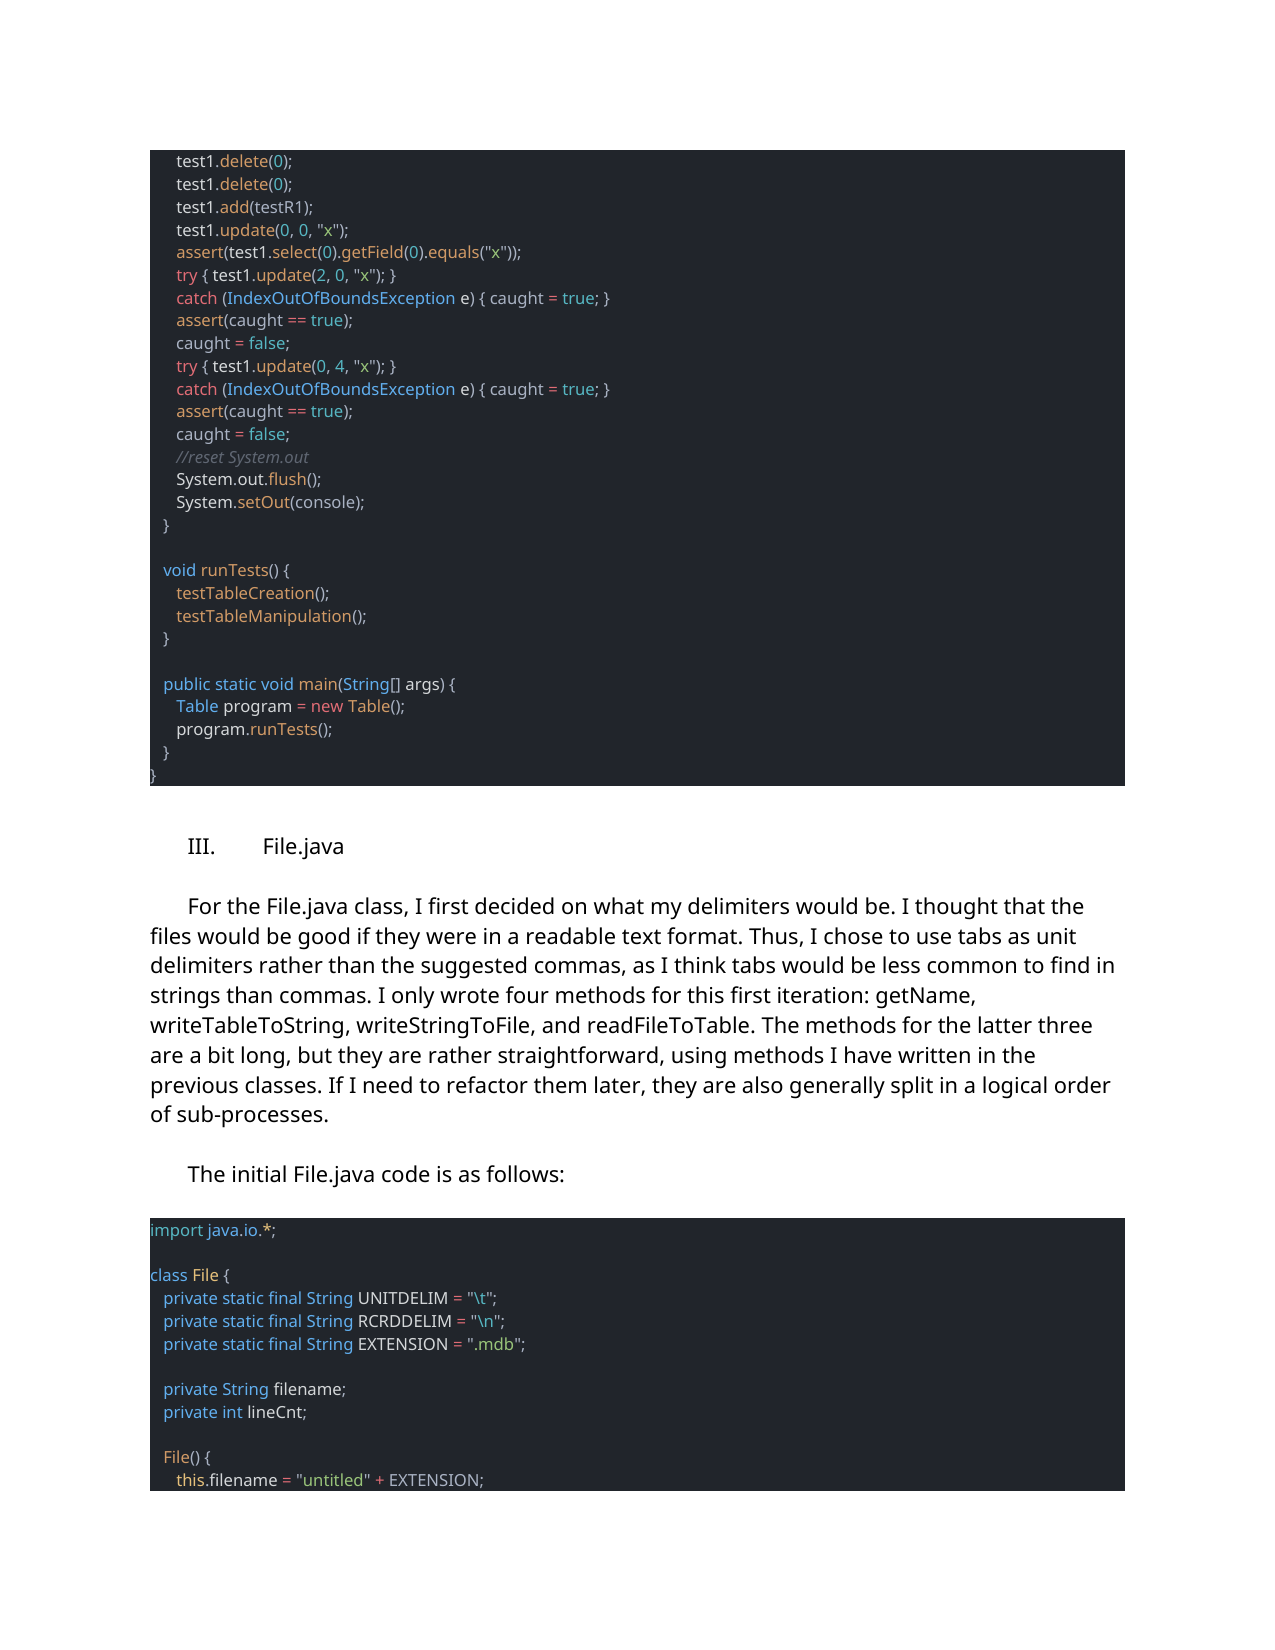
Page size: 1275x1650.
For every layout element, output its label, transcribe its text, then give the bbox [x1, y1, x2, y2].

text private static final String UNITDELIM = "\t"; [150, 1287, 1125, 1309]
text assert(caught == true); [150, 400, 1125, 422]
text private int lineCnt; [150, 1400, 1125, 1423]
text For the File.java class, I first decided on what my delimiters would be. I thought that the files would be good if they were in a readable text format. Thus, I chose to use tabs as unit delimiters rather than the suggested commas, as I think tabs would be less common to find in strings than commas. I only wrote four methods for this first iteration: getName, writeTableToString, writeStringToFile, and readFileToTable. The methods for the latter three are a bit long, but they are rather straightforward, using methods I have written in the previous classes. If I need to refactor them later, they are also generally split in a logical order of sub-processes. [150, 891, 1125, 1129]
text //reset System.out [150, 445, 1125, 468]
text } [150, 627, 1125, 649]
text catch (IndexOutOfBoundsException e) { caught = true; } [150, 286, 1125, 309]
text caught = false; [150, 332, 1125, 354]
text Table program = new Table(); [150, 695, 1125, 718]
text test1.delete(0); [150, 150, 1125, 173]
text program.runTests(); [150, 718, 1125, 740]
text testTableManipulation(); [150, 604, 1125, 627]
text System.out.flush(); [150, 468, 1125, 491]
text private static final String EXTENSION = ".mdb"; [150, 1332, 1125, 1355]
text The initial File.java code is as follows: [150, 1159, 1125, 1189]
text } [150, 763, 1125, 786]
text assert(test1.select(0).getField(0).equals("x")); [150, 241, 1125, 263]
text try { test1.update(2, 0, "x"); } [150, 263, 1125, 286]
text assert(caught == true); [150, 309, 1125, 332]
text test1.add(testR1); [150, 195, 1125, 218]
text this.filename = "untitled" + EXTENSION; [150, 1468, 1125, 1491]
text caught = false; [150, 422, 1125, 445]
text System.setOut(console); [150, 491, 1125, 513]
text private String filename; [150, 1377, 1125, 1400]
text test1.delete(0); [150, 173, 1125, 195]
text testTableCreation(); [150, 581, 1125, 604]
list File.java [187, 831, 1125, 861]
text try { test1.update(0, 4, "x"); } [150, 354, 1125, 377]
text } [150, 740, 1125, 763]
text private static final String RCRDDELIM = "\n"; [150, 1309, 1125, 1332]
text test1.update(0, 0, "x"); [150, 218, 1125, 241]
text catch (IndexOutOfBoundsException e) { caught = true; } [150, 377, 1125, 400]
text import java.io.*; [150, 1218, 1125, 1241]
text public static void main(String[] args) { [150, 672, 1125, 695]
text File() { [150, 1446, 1125, 1468]
text void runTests() { [150, 559, 1125, 581]
text class File { [150, 1264, 1125, 1287]
text } [150, 513, 1125, 536]
